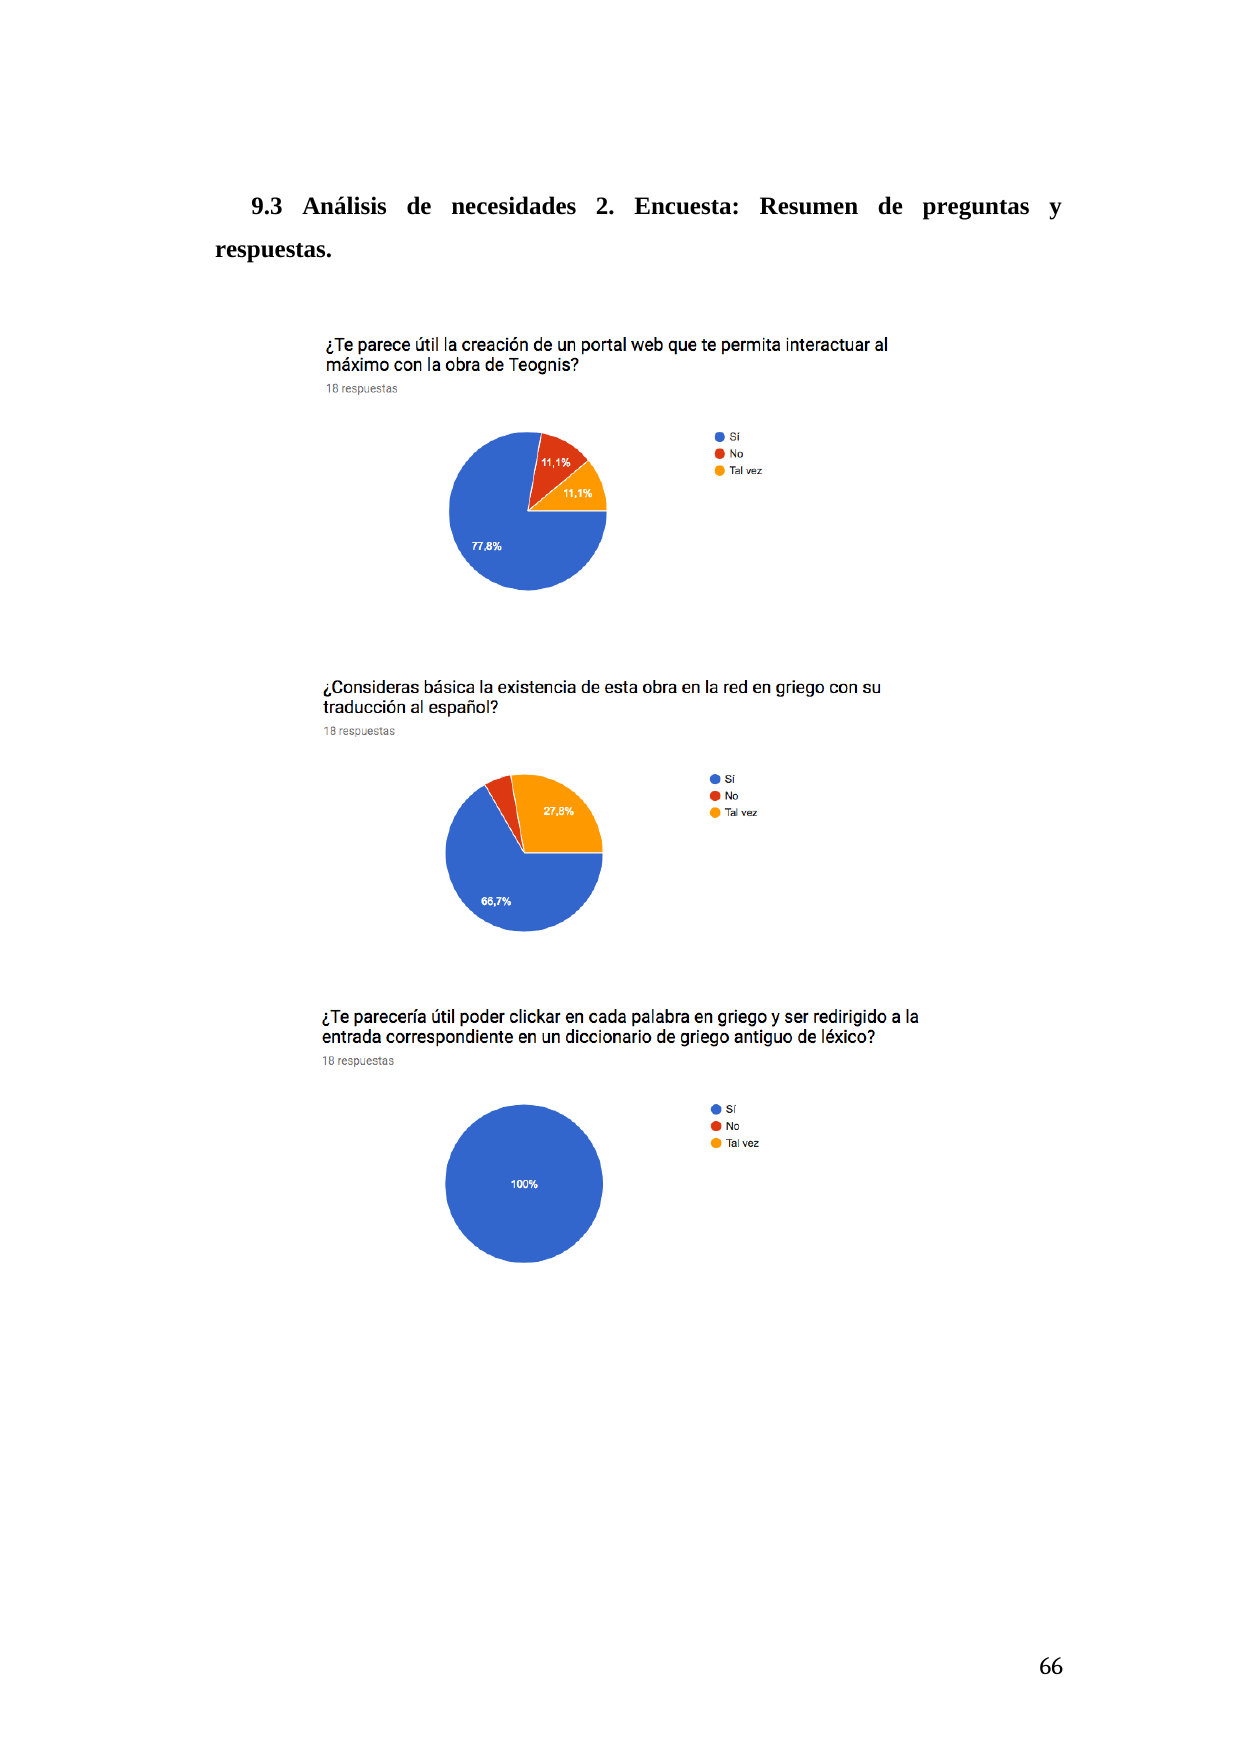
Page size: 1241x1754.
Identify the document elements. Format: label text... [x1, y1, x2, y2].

text 9.3 Análisis de necesidades 2. Encuesta: Resumen de preguntas y respuestas. [215, 191, 1063, 263]
picture [304, 327, 937, 648]
picture [304, 661, 937, 978]
picture [304, 992, 937, 1316]
